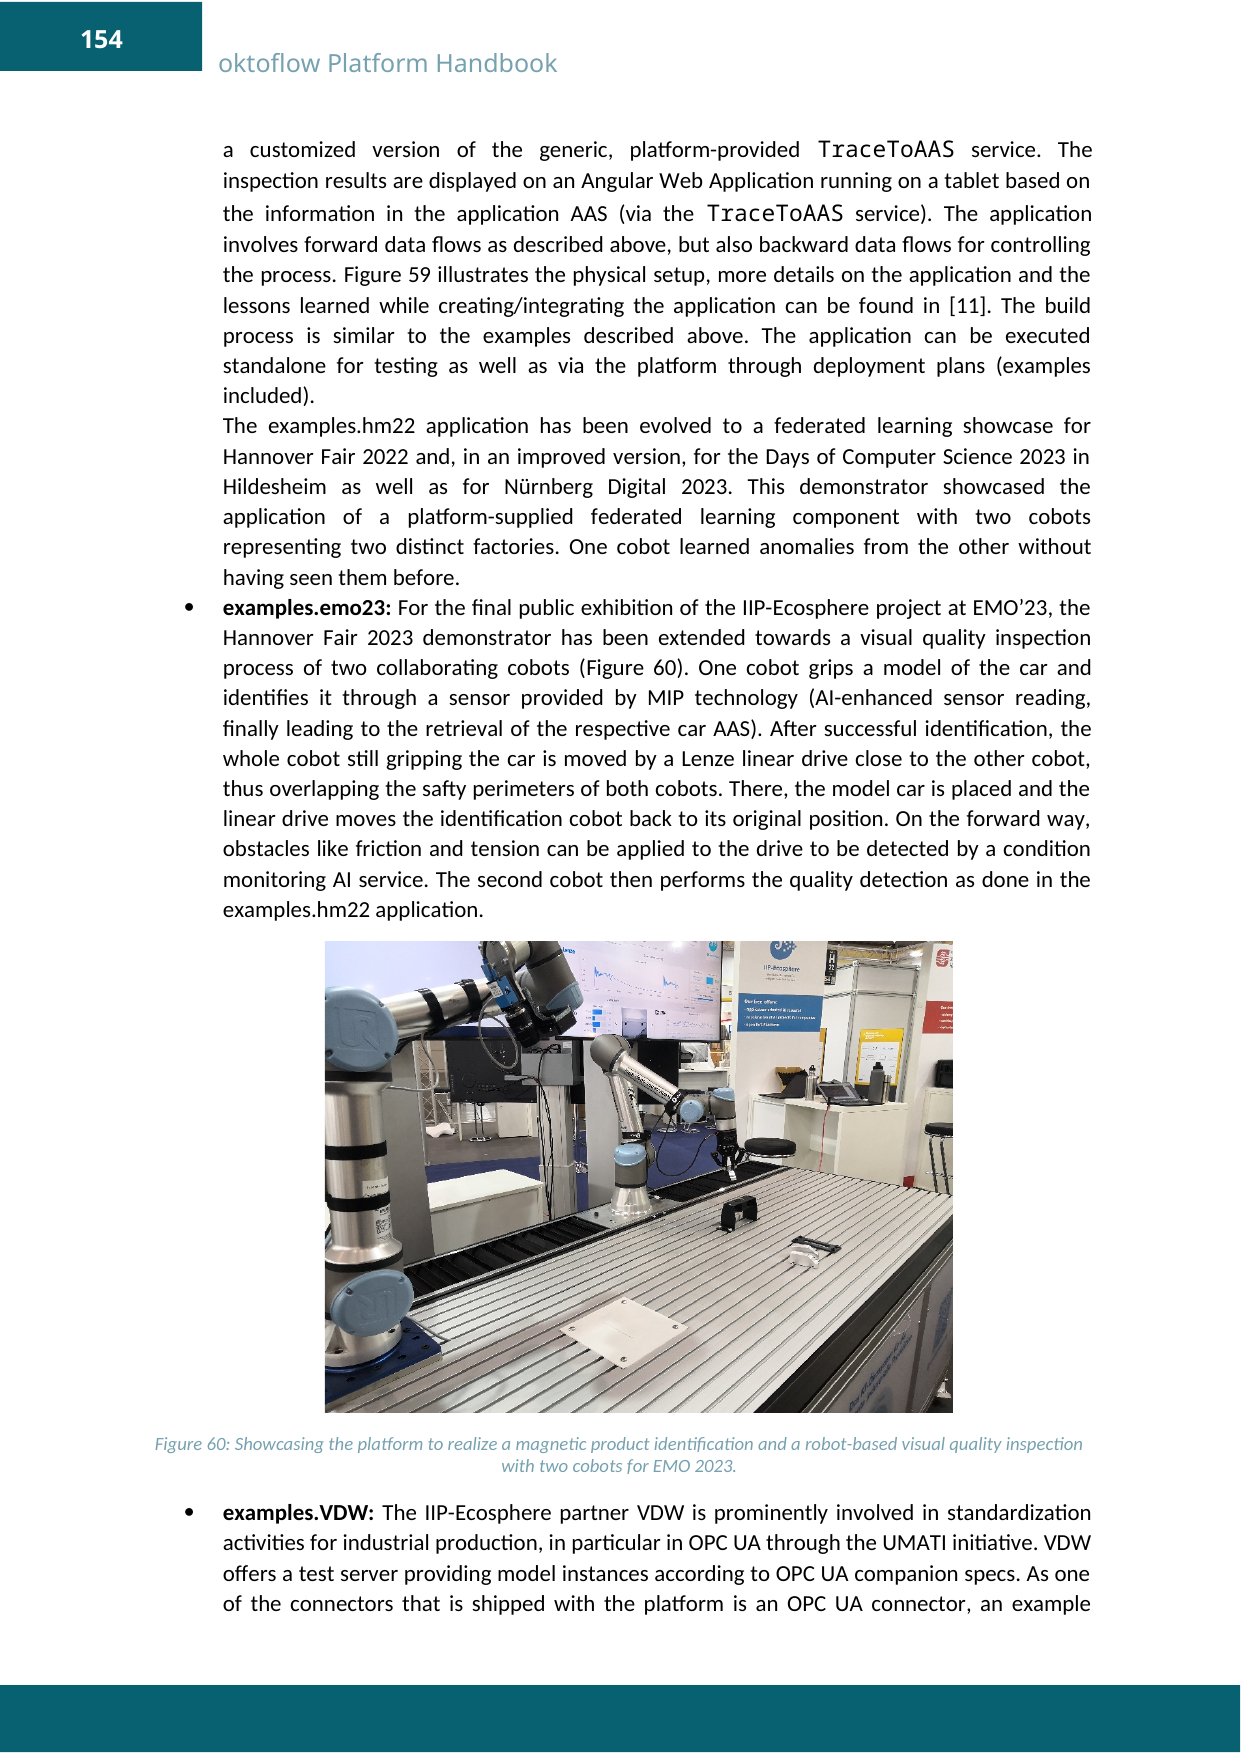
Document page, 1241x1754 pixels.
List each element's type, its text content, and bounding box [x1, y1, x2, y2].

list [185, 133, 1093, 591]
list examples.emo23: For the final public exhibition of the IIP-Ecosphere project at EMO’23, the Hannover Fair 2023 demonstrator has been extended towards a visual quality inspection process of two collaborating cobots (Figure 60). One cobot grips a model of the car and identifies it through a sensor provided by MIP technology (AI-enhanced sensor reading, finally leading to the retrieval of the respective car AAS). After successful identification, the whole cobot still gripping the car is moved by a Lenze linear drive close to the other cobot, thus overlapping the safty perimeters of both cobots. There, the model car is placed and the linear drive moves the identification cobot back to its original position. On the forward way, obstacles like friction and tension can be applied to the drive to be detected by a condition monitoring AI service. The second cobot then performs the quality detection as done in the examples.hm22 application. [185, 593, 1093, 923]
text Figure 60: Showcasing the platform to realize a magnetic product identification and a robot-based visual quality inspection with two cobots for EMO 2023. [148, 1432, 1093, 1477]
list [185, 1498, 1093, 1617]
picture [324, 941, 953, 1413]
